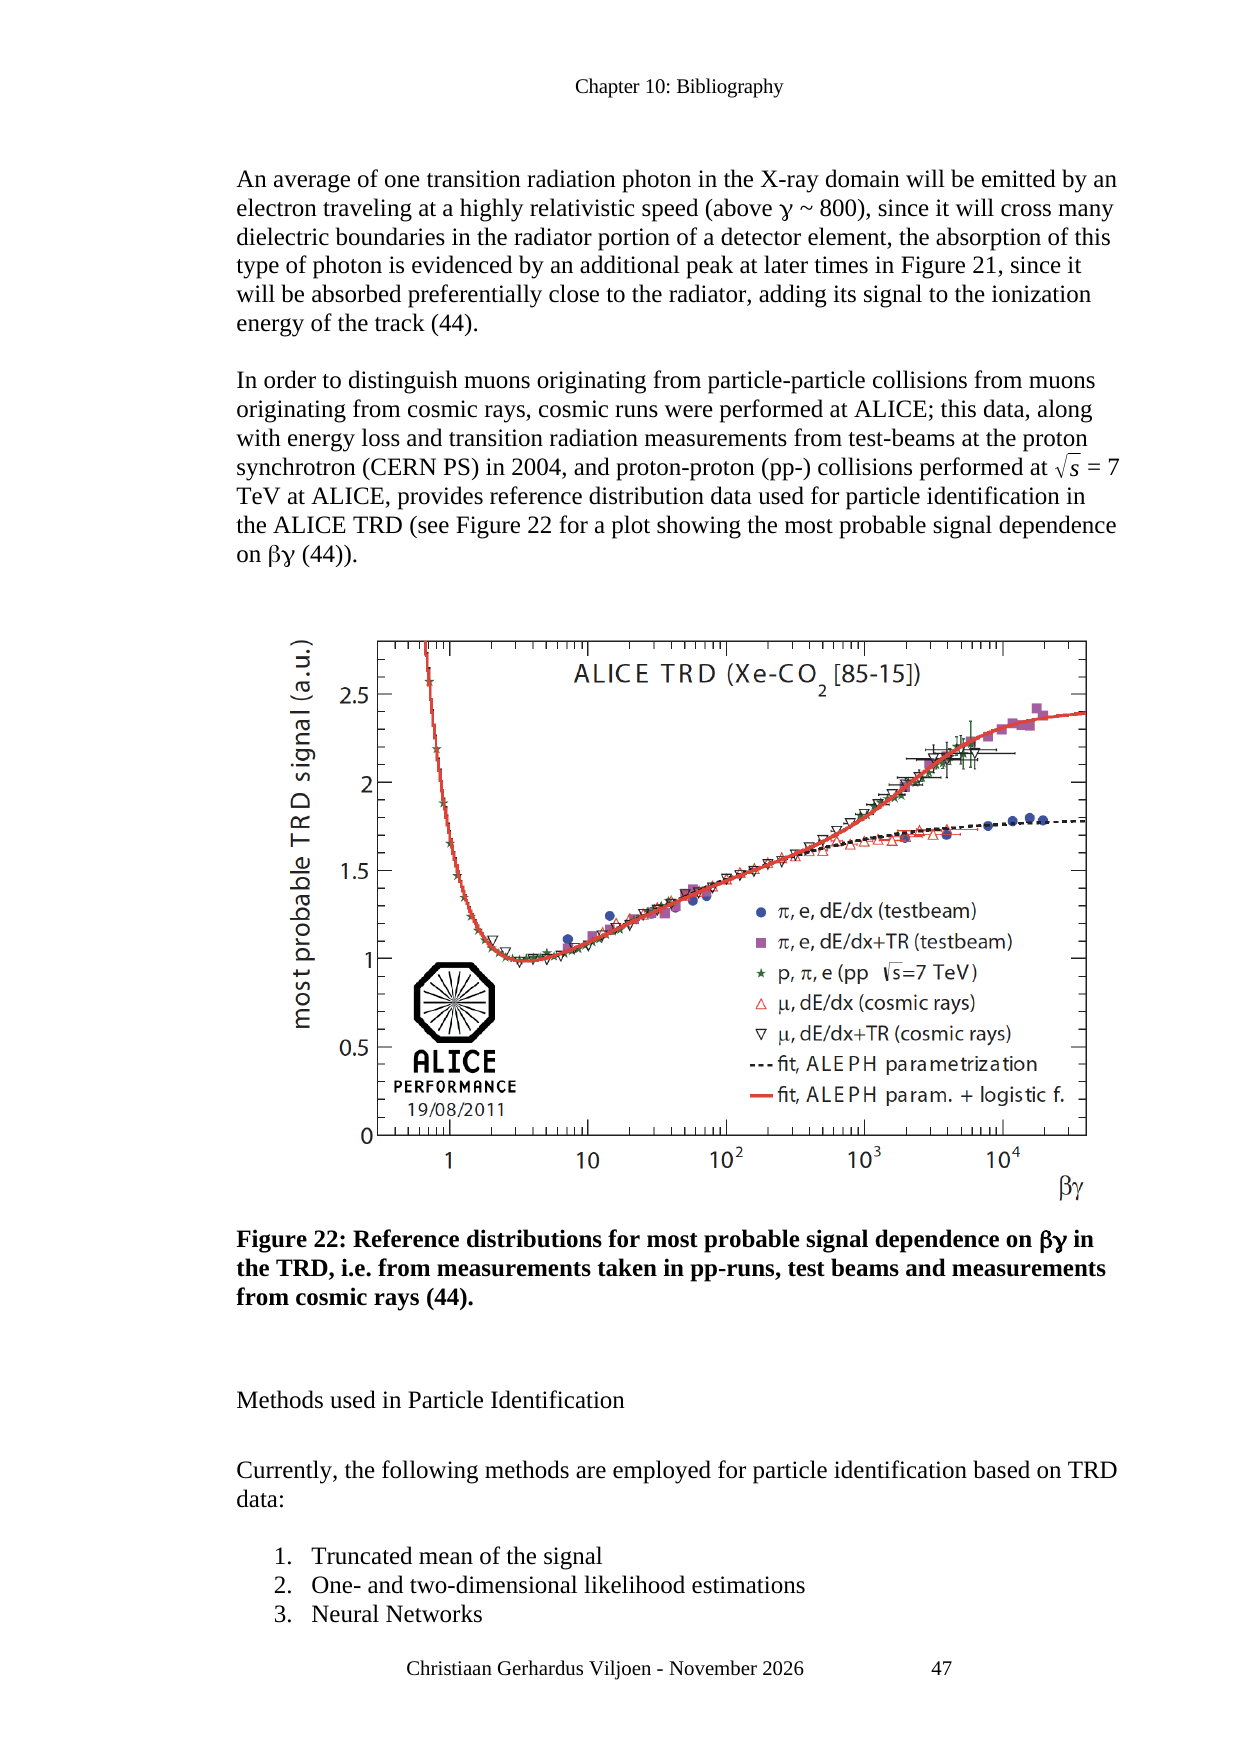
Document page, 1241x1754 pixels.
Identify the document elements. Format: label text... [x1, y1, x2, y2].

text Currently, the following methods are employed for particle identification based on TRD data: [236, 1455, 1122, 1513]
list Neural Networks [274, 1599, 1122, 1628]
text In order to distinguish muons originating from particle-particle collisions from muons originating from cosmic rays, cosmic runs were performed at ALICE; this data, along with energy loss and transition radiation measurements from test-beams at the proton synchrotron (CERN PS) in 2004, and proton-proton (pp-) collisions performed at = 7 TeV at ALICE, provides reference distribution data used for particle identification in the ALICE TRD (see Figure 22 for a plot showing the most probable signal dependence on ). [236, 365, 1122, 568]
text An average of one transition radiation photon in the X-ray domain will be emitted by an electron traveling at a highly relativistic speed (above ~ 800), since it will cross many dielectric boundaries in the radiator portion of a detector element, the absorption of this type of photon is evidenced by an additional peak at later times in Figure 21, since it will be absorbed preferentially close to the radiator, adding its signal to the ionization energy of the track . [236, 164, 1122, 337]
text Figure 22: Reference distributions for most probable signal dependence on in the TRD, i.e. from measurements taken in pp-runs, test beams and measurements from cosmic rays. [236, 1225, 1122, 1311]
list Truncated mean of the signal [274, 1541, 1122, 1570]
picture [236, 596, 1123, 1225]
subtitle Methods used in Particle Identification [236, 1385, 1122, 1414]
list One- and two-dimensional likelihood estimations [274, 1570, 1122, 1599]
